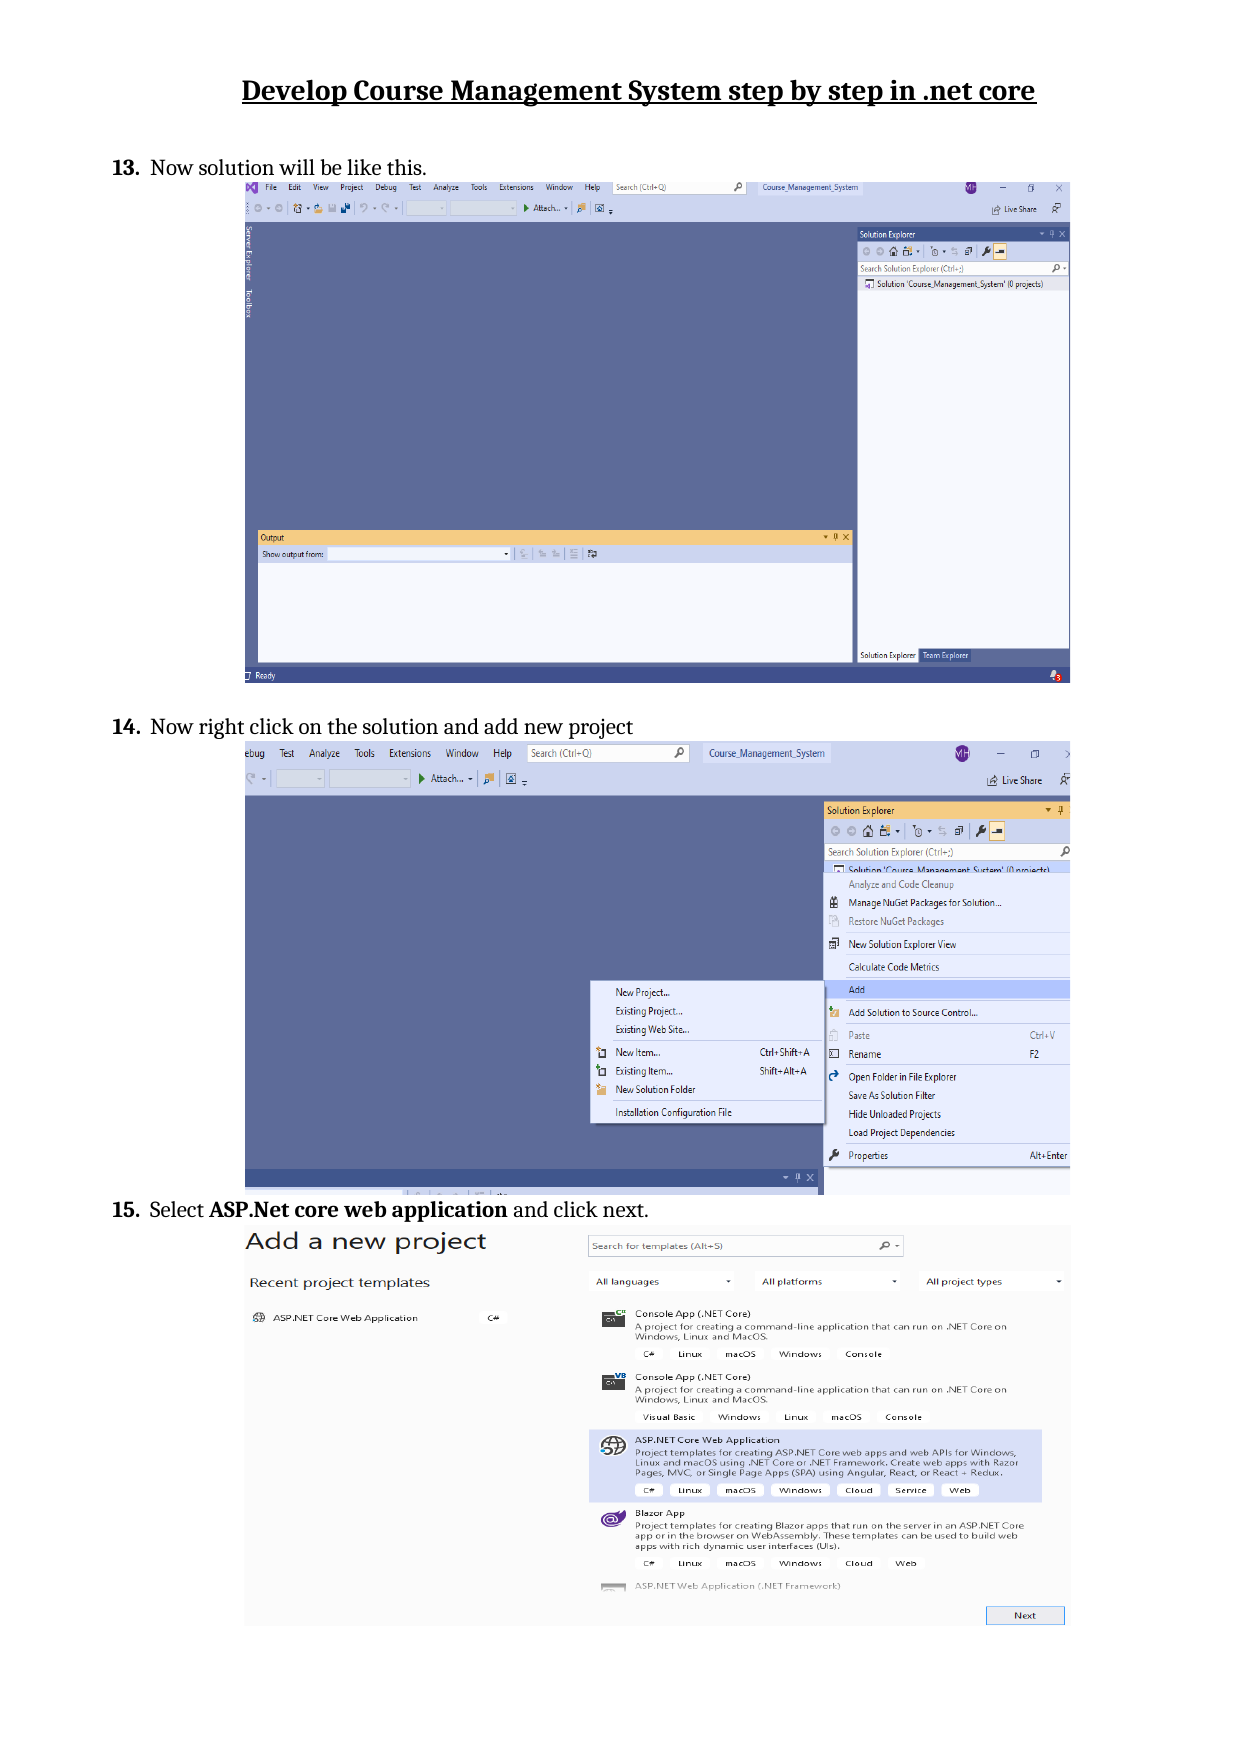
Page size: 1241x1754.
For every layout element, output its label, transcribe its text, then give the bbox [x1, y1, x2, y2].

picture [245, 182, 1071, 683]
picture [244, 1225, 1071, 1626]
list Now solution will be like this. [112, 154, 1165, 181]
list Select ASP.Net core web application and click next. [112, 1197, 1165, 1223]
picture [245, 741, 1071, 1195]
list Now right click on the solution and add new project [112, 713, 1165, 740]
